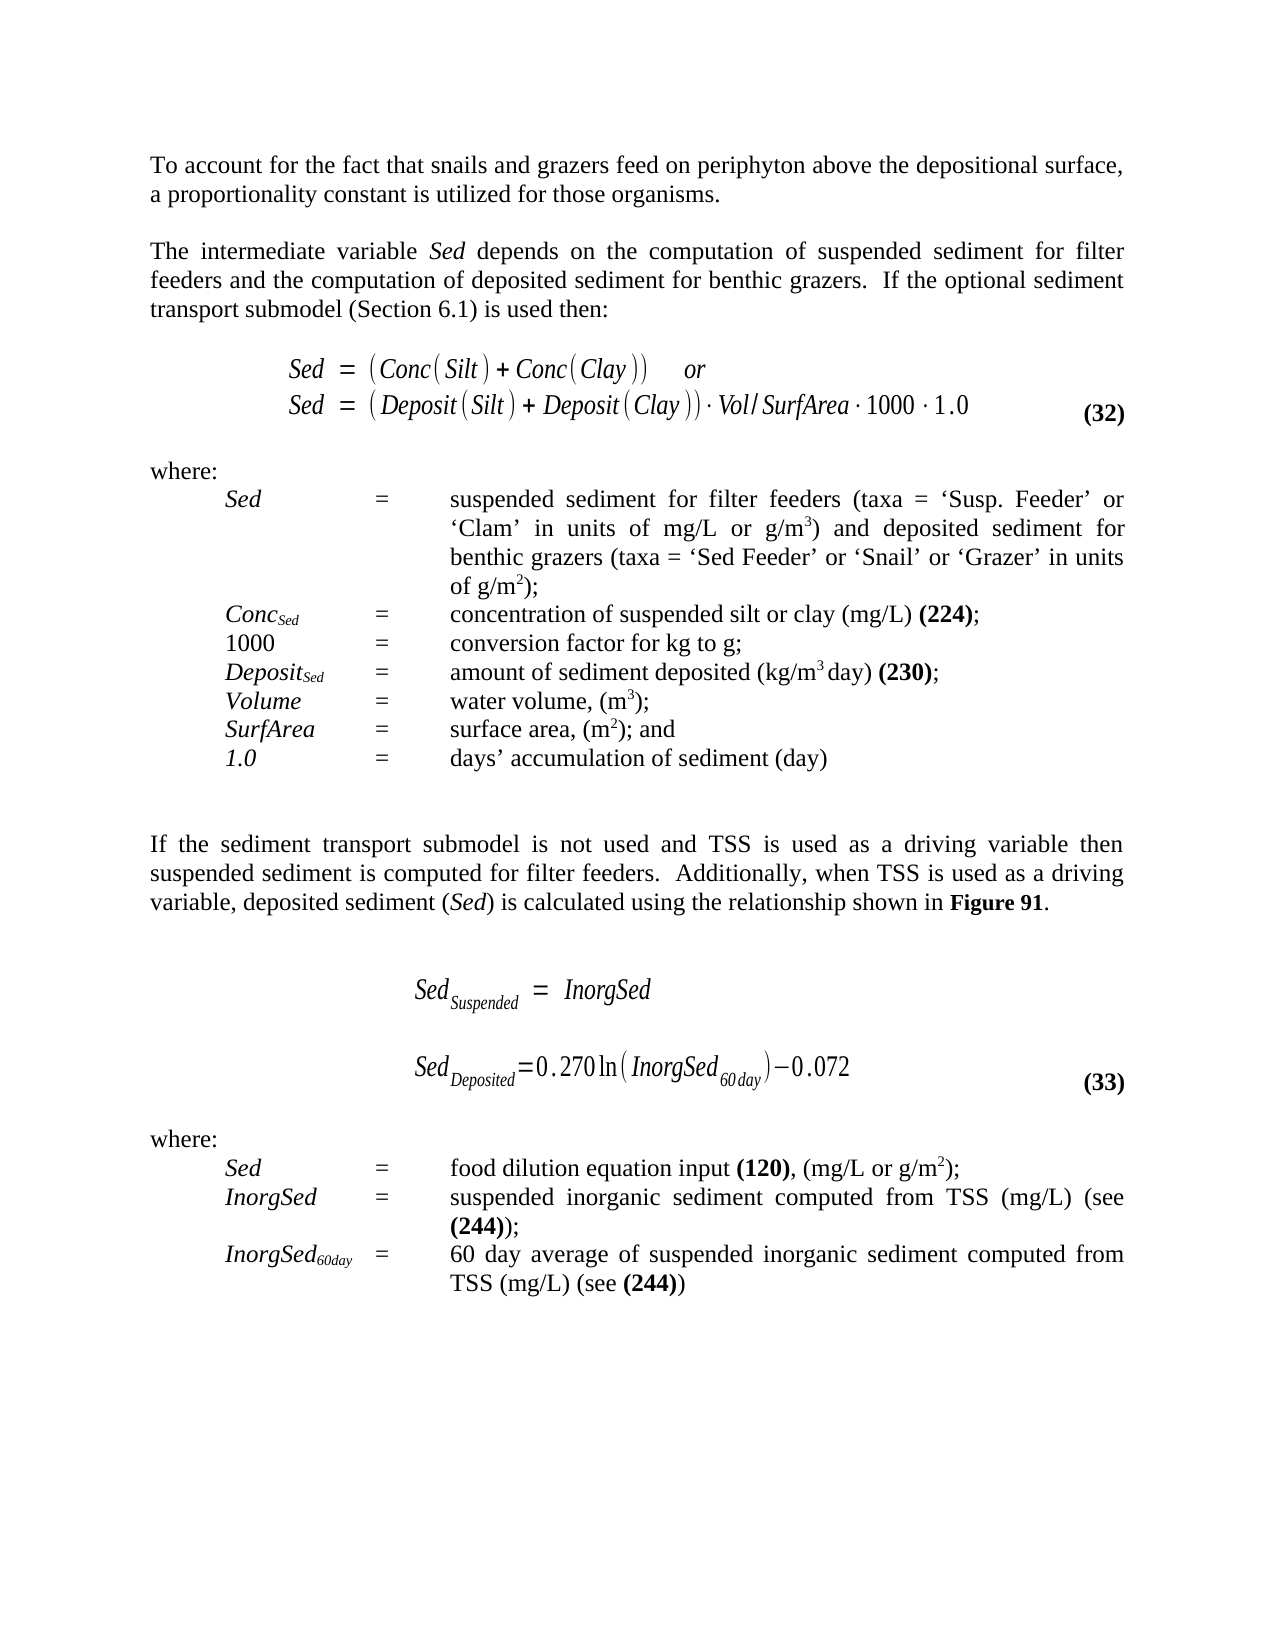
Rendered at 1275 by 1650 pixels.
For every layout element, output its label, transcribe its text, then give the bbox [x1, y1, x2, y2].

text Sed = suspended sediment for filter feeders (taxa = ‘Susp. Feeder’ or ‘Clam’ in units of mg/L or g/m3) and deposited sediment for benthic grazers (taxa = ‘Sed Feeder’ or ‘Snail’ or ‘Grazer’ in units of g/m2); [225, 484, 1125, 599]
text InorgSed = suspended inorganic sediment computed from TSS (mg/L) (see (244)); [225, 1182, 1125, 1239]
text where: [150, 456, 1125, 484]
text If the sediment transport submodel is not used and TSS is used as a driving variable then suspended sediment is computed for filter feeders. Additionally, when TSS is used as a driving variable, deposited sediment (Sed) is calculated using the relationship shown in Figure 91. [150, 829, 1125, 916]
text InorgSed60day = 60 day average of suspended inorganic sediment computed from TSS (mg/L) (see (244)) [225, 1239, 1125, 1297]
text DepositSed = amount of sediment deposited (kg/m3 day) (230); [225, 657, 1125, 686]
text 1.0 = days’ accumulation of sediment (day) [225, 743, 1125, 772]
text 1000 = conversion factor for kg to g; [225, 628, 1125, 657]
text where: [150, 1124, 1125, 1153]
text SurfArea = surface area, (m2); and [225, 714, 1125, 743]
text The intermediate variable Sed depends on the computation of suspended sediment for filter feeders and the computation of deposited sediment for benthic grazers. If the optional sediment transport submodel (Section 6.1) is used then: [150, 236, 1125, 322]
text To account for the fact that snails and grazers feed on periphyton above the depositional surface, a proportionality constant is utilized for those organisms. [150, 150, 1125, 207]
text Sed = food dilution equation input (120), (mg/L or g/m2); [225, 1153, 1125, 1182]
text Volume = water volume, (m3); [225, 686, 1125, 714]
text ConcSed = concentration of suspended silt or clay (mg/L) (224); [225, 599, 1125, 628]
